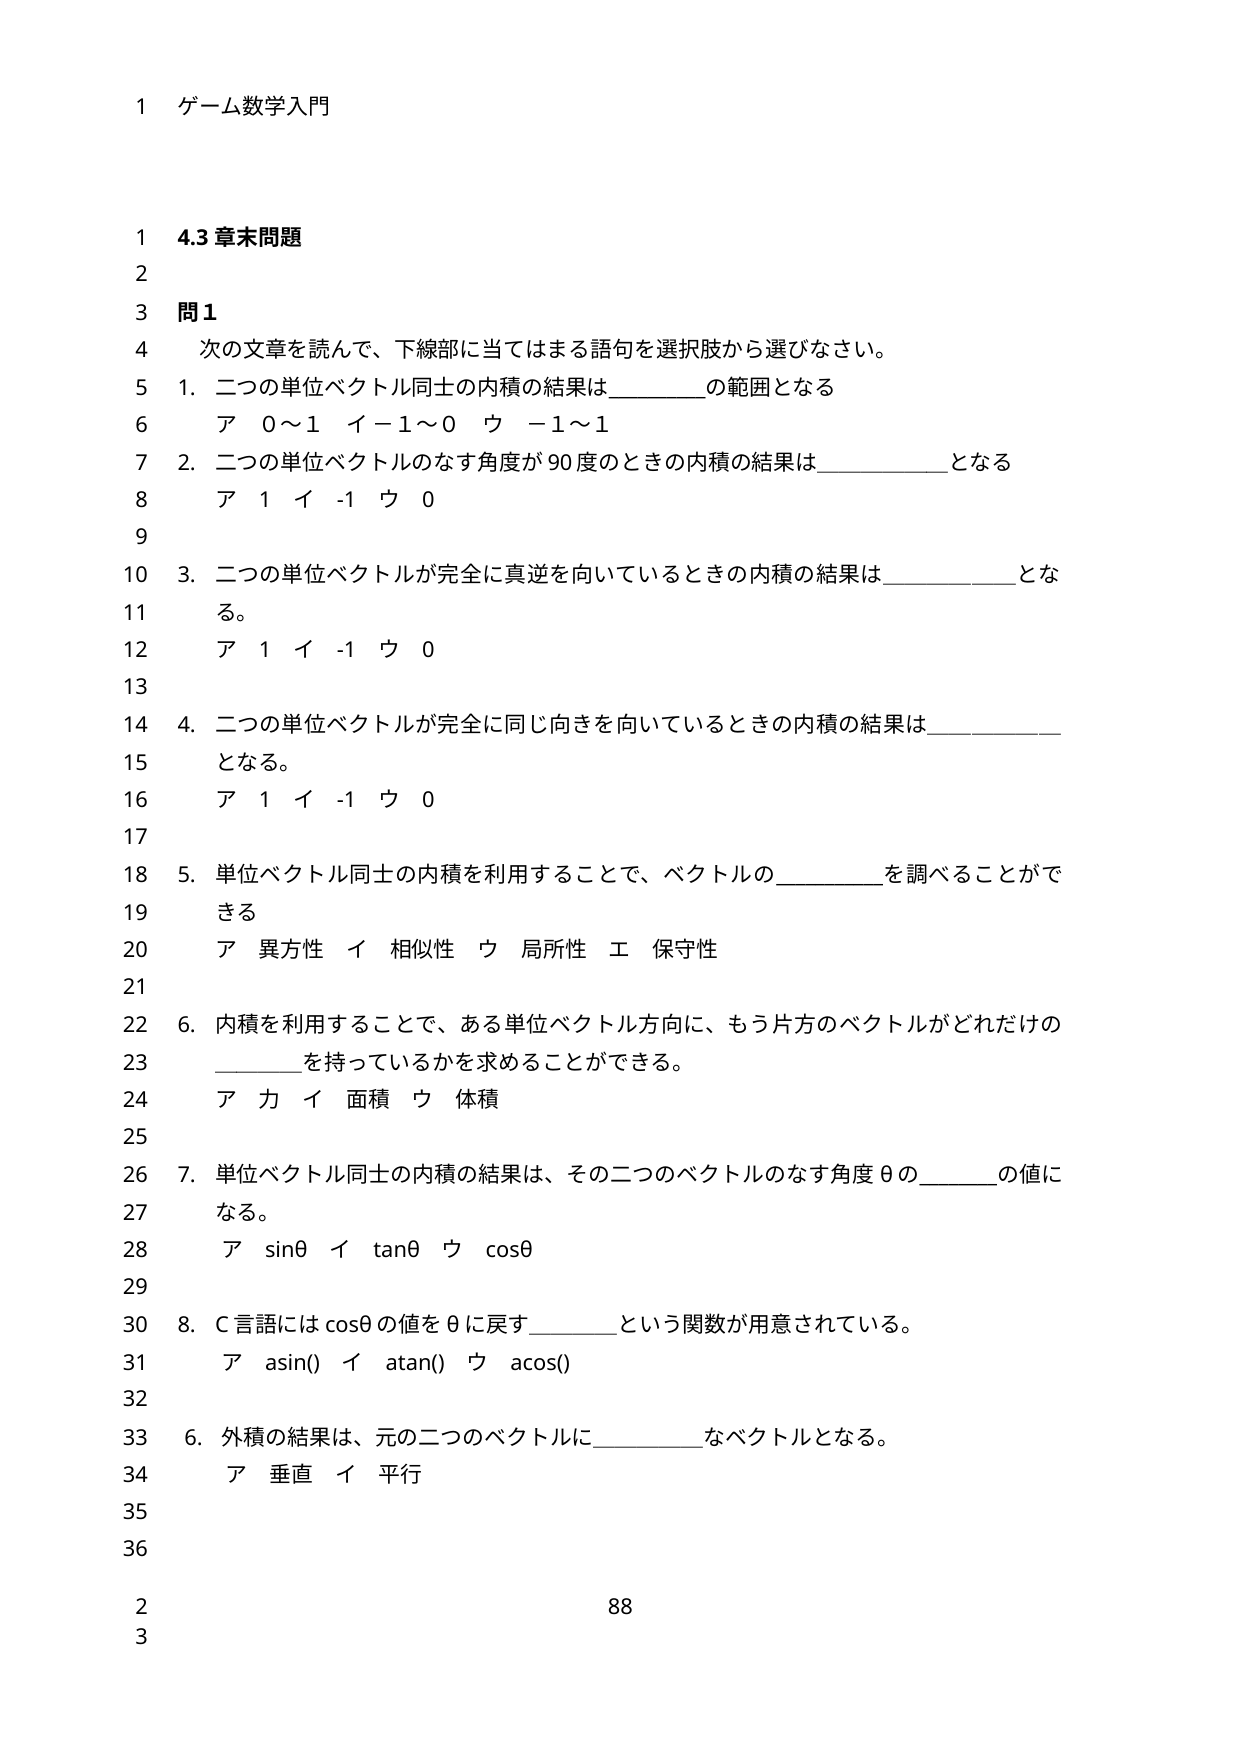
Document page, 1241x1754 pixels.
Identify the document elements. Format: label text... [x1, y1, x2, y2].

list 単位ベクトル同士の内積の結果は、その二つのベクトルのなす角度θの________の値になる。 [177, 1154, 1063, 1229]
list ア 異方性 イ 相似性 ウ 局所性 エ 保守性 [215, 929, 1063, 967]
list 二つの単位ベクトルのなす角度が90度のときの内積の結果は＿＿＿＿＿＿となる [177, 442, 1063, 479]
text 次の文章を読んで、下線部に当てはまる語句を選択肢から選びなさい。 [177, 329, 1063, 367]
list ア 力 イ 面積 ウ 体積 [215, 1079, 1063, 1117]
list 外積の結果は、元の二つのベクトルに＿＿＿＿＿なベクトルとなる。 [184, 1417, 1063, 1454]
list 内積を利用することで、ある単位ベクトル方向に、もう片方のベクトルがどれだけの＿＿＿＿を持っているかを求めることができる。 [177, 1004, 1063, 1079]
list 単位ベクトル同士の内積を利用することで、ベクトルの___________を調べることができる [177, 854, 1063, 929]
list ア 1 イ -1 ウ 0 [215, 479, 1063, 517]
list 二つの単位ベクトル同士の内積の結果は__________の範囲となる [177, 367, 1063, 404]
list ア 1 イ -1 ウ 0 [215, 779, 1063, 817]
list 二つの単位ベクトルが完全に真逆を向いているときの内積の結果は＿＿＿＿＿＿となる。 [177, 554, 1063, 629]
list ア asin() イ atan() ウ acos() [221, 1342, 1063, 1379]
list 二つの単位ベクトルが完全に同じ向きを向いているときの内積の結果は＿＿＿＿＿＿となる。 [177, 704, 1063, 779]
list ア 垂直 イ 平行 [226, 1454, 1063, 1492]
text 問１ [177, 292, 1063, 329]
list ア 1 イ -1 ウ 0 [215, 629, 1063, 667]
list ア sinθ イ tanθ ウ cosθ [221, 1229, 1063, 1267]
subtitle 4.3 章末問題 [177, 217, 1063, 254]
list ア ０～１ イ －１～０ ウ －１～１ [215, 404, 1063, 442]
list C言語にはcosθの値をθに戻す＿＿＿＿という関数が用意されている。 [177, 1304, 1063, 1342]
